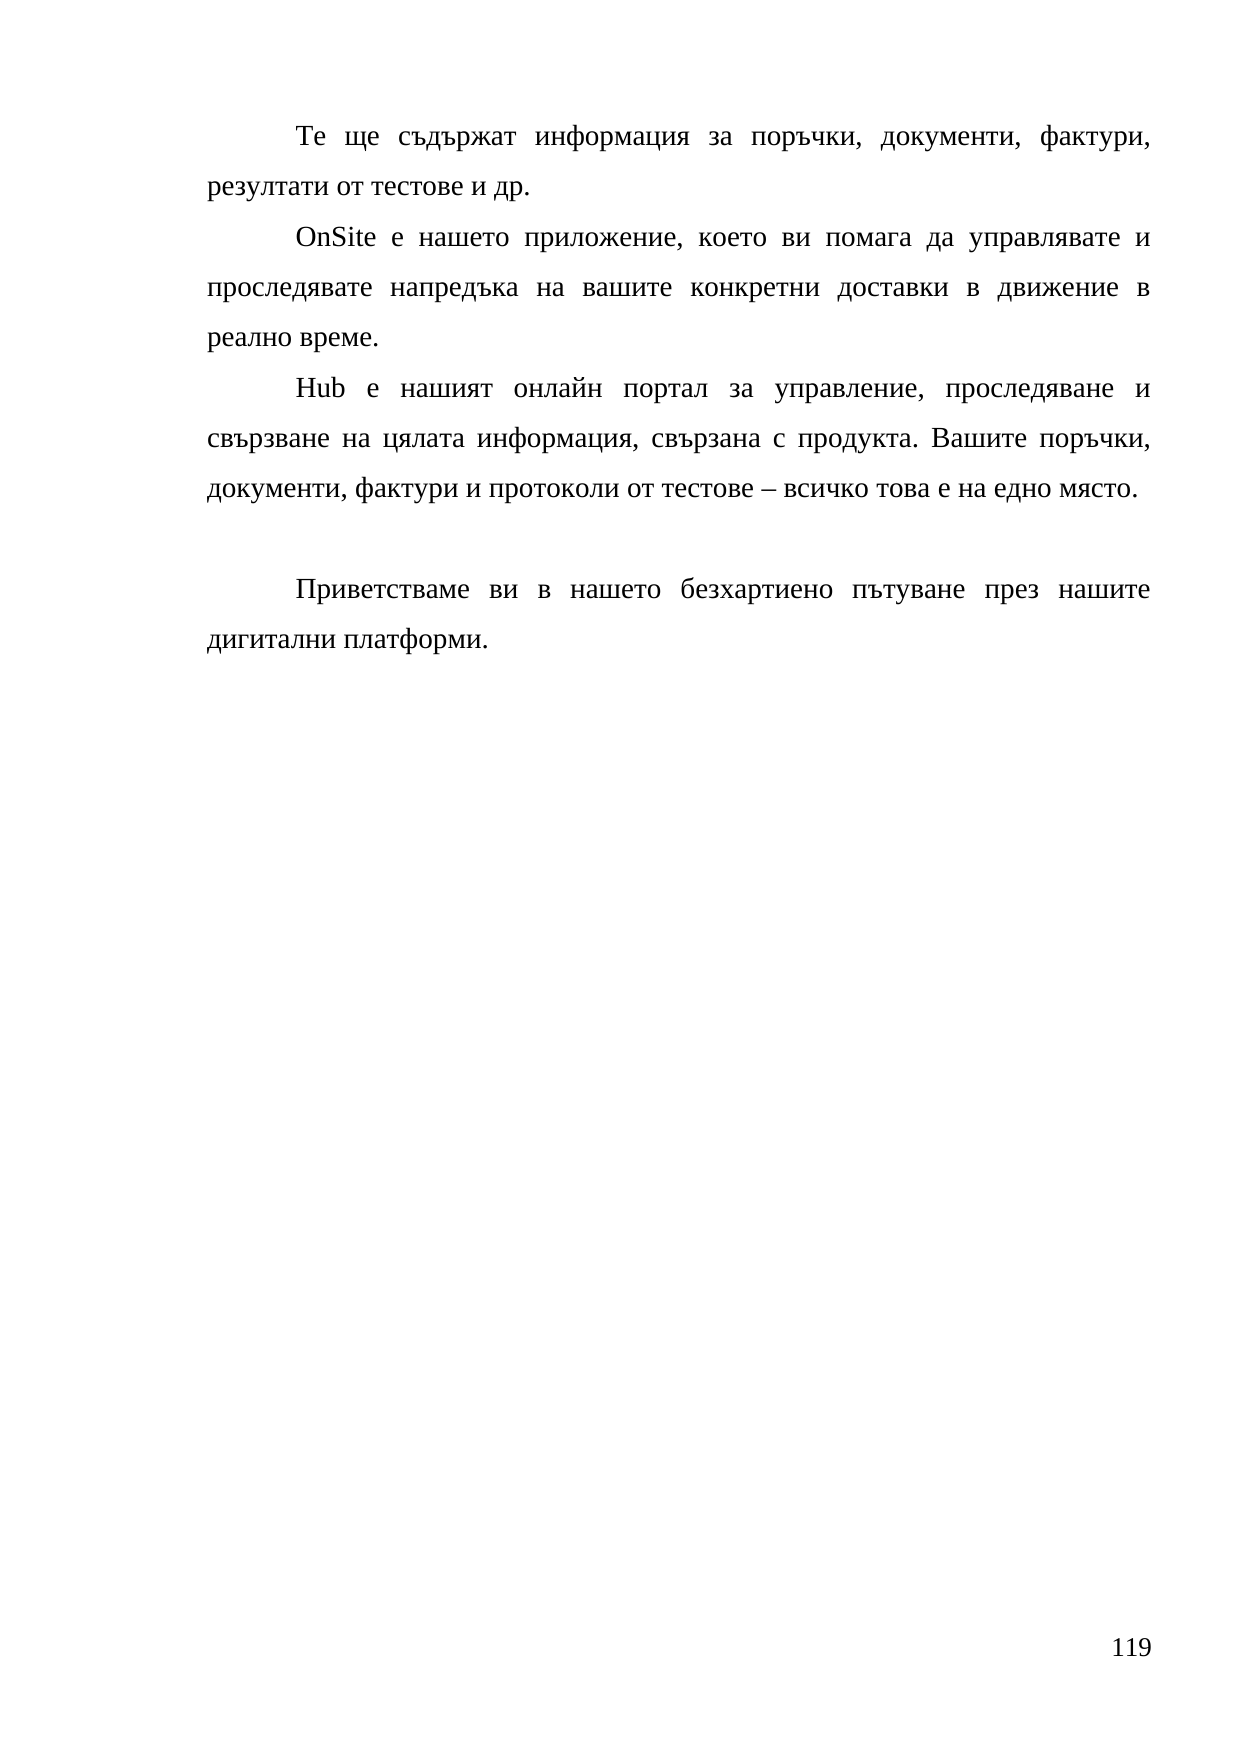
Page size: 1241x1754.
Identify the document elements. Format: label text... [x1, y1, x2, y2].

text Приветстваме ви в нашето безхартиено пътуване през нашите дигитални платформи. [207, 571, 1152, 655]
text Те ще съдържат информация за поръчки, документи, фактури, резултати от тестове и др. [207, 118, 1152, 202]
text Hub е нашият онлайн портал за управление, проследяване и свързване на цялата информация, свързана с продукта. Вашите поръчки, документи, фактури и протоколи от тестове – всичко това е на едно място. [207, 370, 1152, 504]
text OnSite е нашето приложение, което ви помага да управлявате и проследявате напредъка на вашите конкретни доставки в движение в реално време. [207, 219, 1152, 353]
